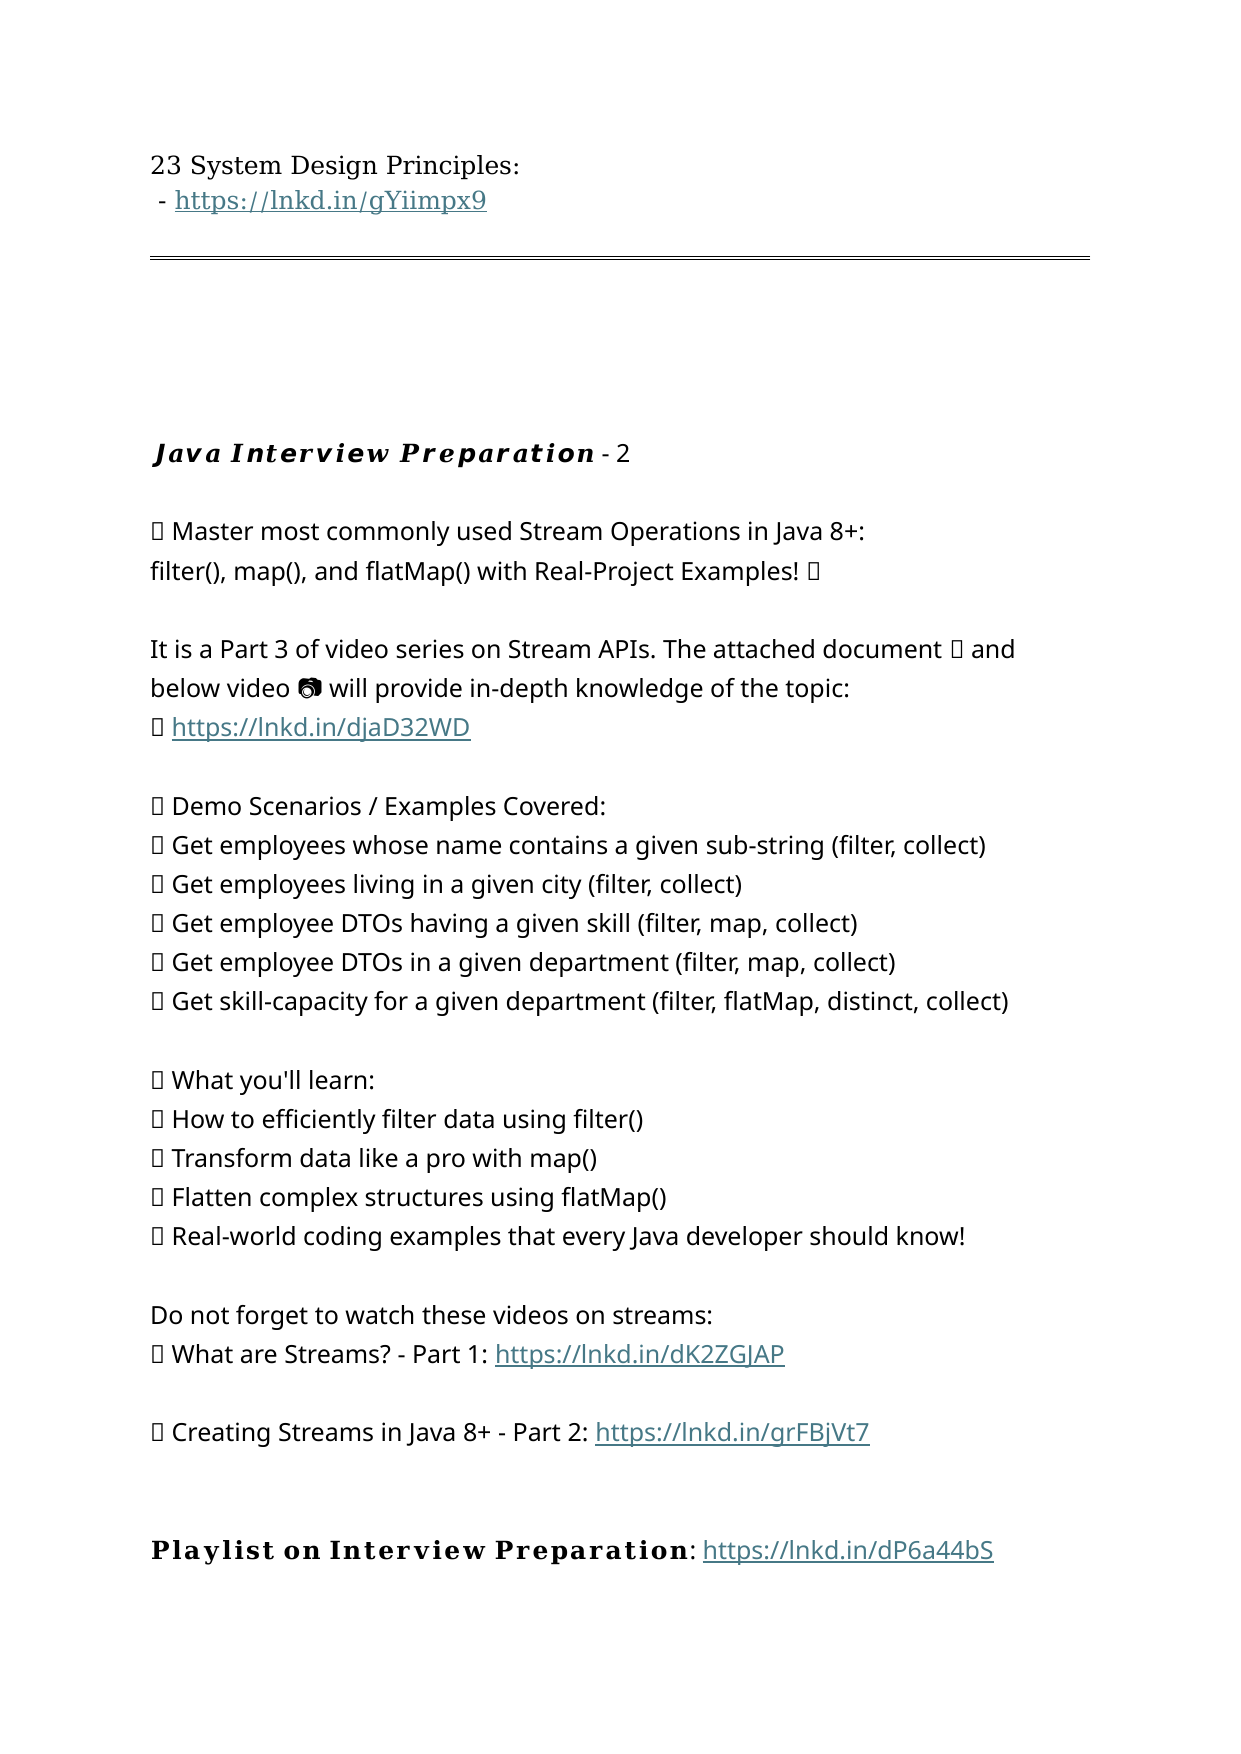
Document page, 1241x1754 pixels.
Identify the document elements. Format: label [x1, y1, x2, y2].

text [150, 436, 1090, 1566]
text [150, 150, 1090, 256]
